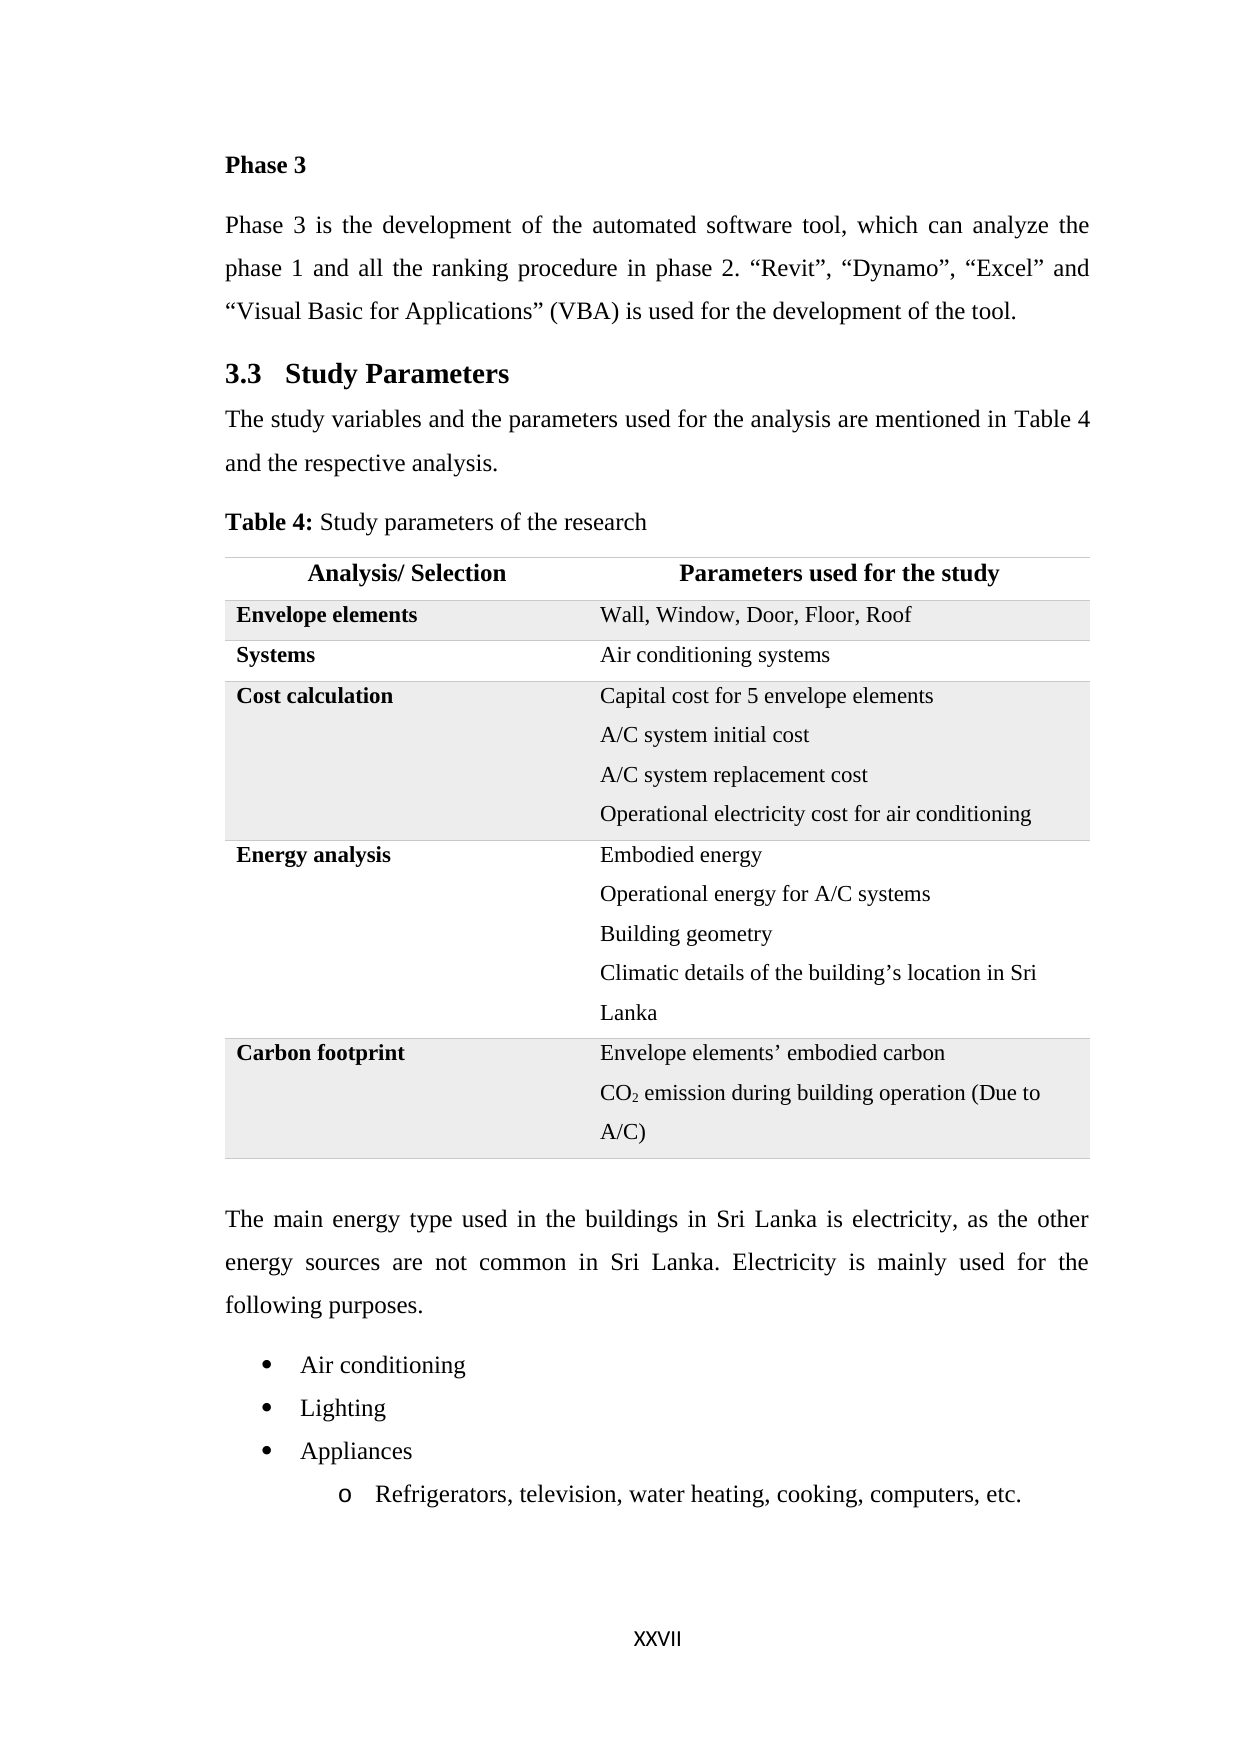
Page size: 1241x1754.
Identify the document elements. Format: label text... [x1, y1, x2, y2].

table_cell Cost calculation [225, 682, 589, 840]
text The study variables and the parameters used for the analysis are mentioned in Table 4 and the respective analysis. [225, 404, 1090, 476]
text Table 4: Study parameters of the research [225, 507, 1090, 536]
table_cell Capital cost for 5 envelope elements A/C system initial cost A/C system replacement cost Operational electricity cost for air conditioning [589, 682, 1090, 840]
table_cell Wall, Window, Door, Floor, Roof [589, 601, 1090, 640]
list Air conditioning [262, 1350, 1090, 1379]
subtitle Study Parameters [225, 356, 1090, 389]
table_cell Energy analysis [225, 841, 589, 1038]
list Refrigerators, television, water heating, cooking, computers, etc. [337, 1479, 1090, 1510]
text The main energy type used in the buildings in Sri Lanka is electricity, as the other energy sources are not common in Sri Lanka. Electricity is mainly used for the following purposes. [225, 1204, 1090, 1319]
list Lighting [262, 1393, 1090, 1422]
table_header Analysis/ Selection [225, 558, 589, 600]
table_cell Systems [225, 641, 589, 681]
table_cell Envelope elements [225, 601, 589, 640]
table_cell Embodied energy Operational energy for A/C systems Building geometry Climatic details of the building’s location in Sri Lanka [589, 841, 1090, 1038]
table_cell Air conditioning systems [589, 641, 1090, 681]
text Phase 3 [225, 150, 1090, 179]
list Appliances [262, 1436, 1090, 1465]
table_cell Carbon footprint [225, 1039, 589, 1158]
table_header Parameters used for the study [589, 558, 1090, 600]
text Phase 3 is the development of the automated software tool, which can analyze the phase 1 and all the ranking procedure in phase 2. “Revit”, “Dynamo”, “Excel” and “Visual Basic for Applications” (VBA) is used for the development of the tool. [225, 210, 1090, 325]
table_cell Envelope elements’ embodied carbon CO2 emission during building operation (Due to A/C) [589, 1039, 1090, 1158]
